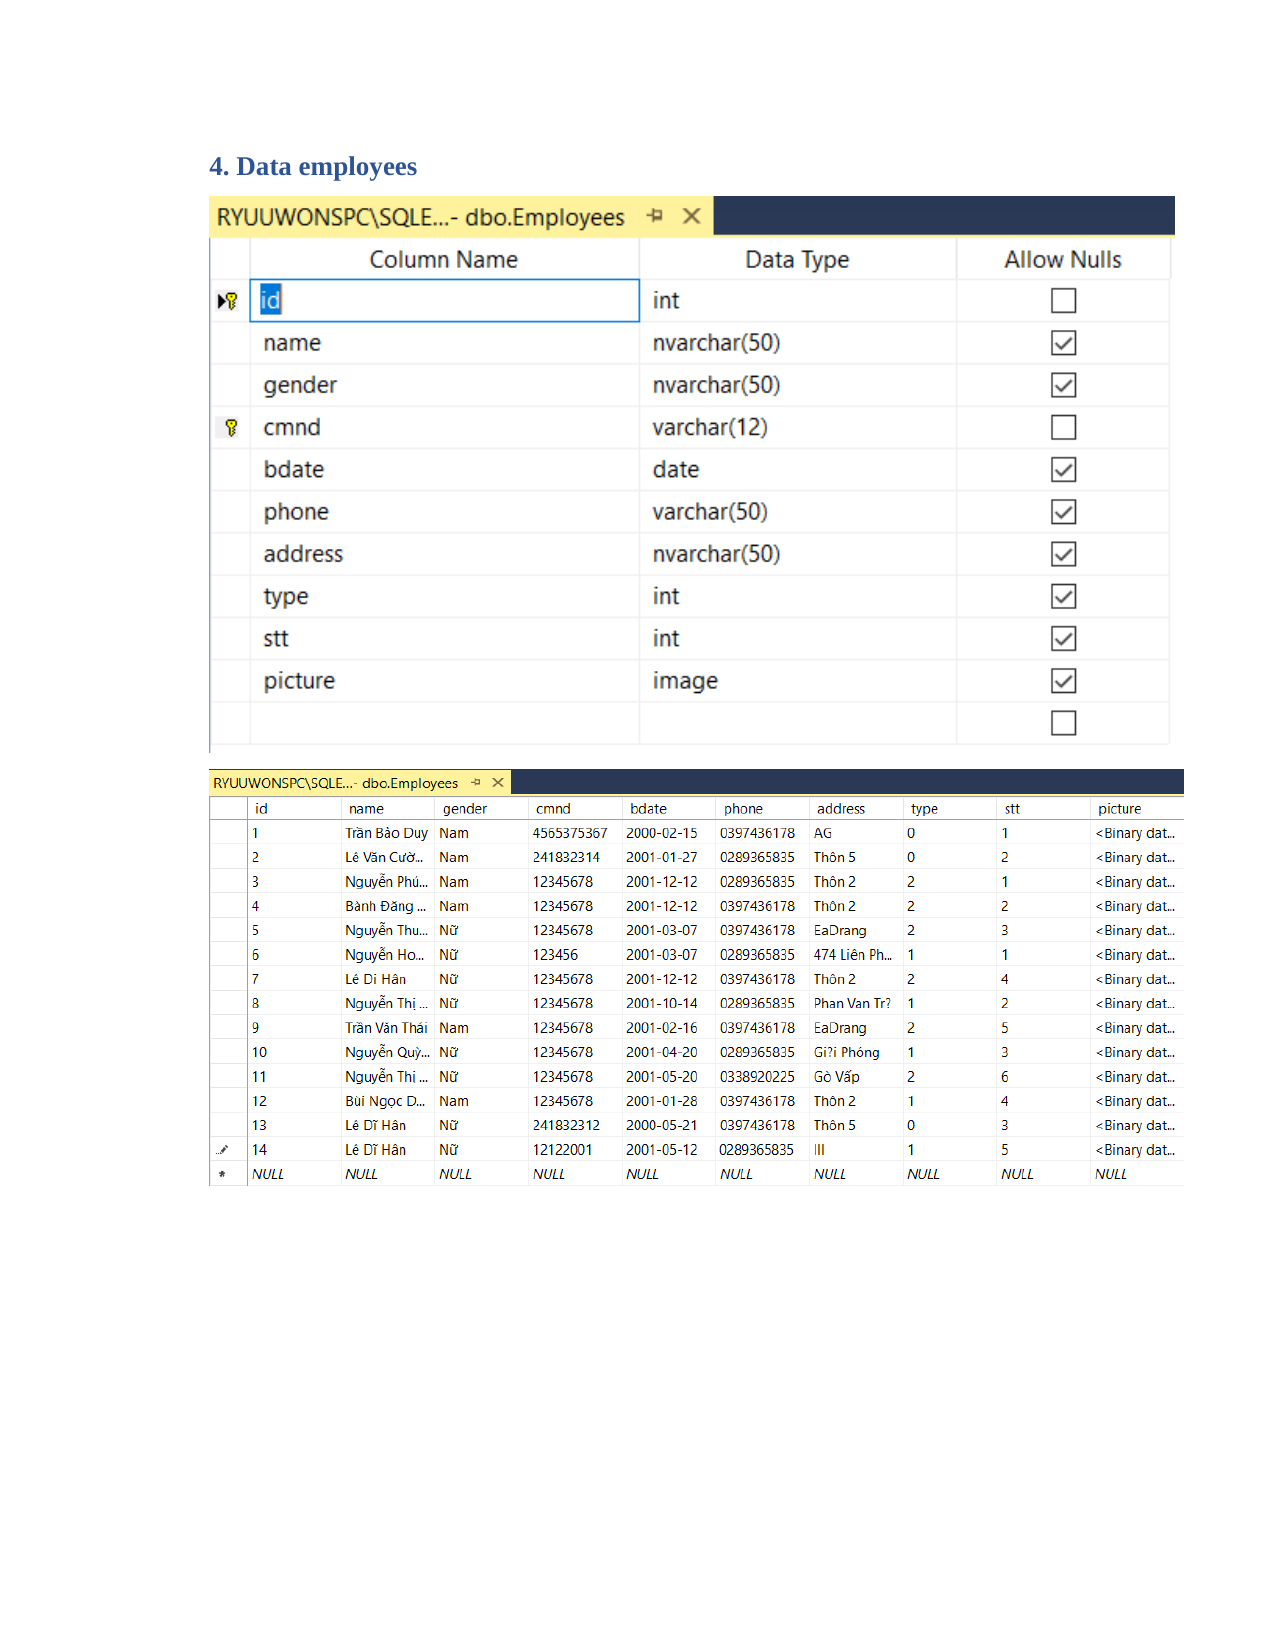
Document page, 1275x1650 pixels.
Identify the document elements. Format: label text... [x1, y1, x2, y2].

picture [209, 769, 1184, 1187]
picture [209, 196, 1175, 753]
subtitle 4. Data employees [150, 150, 1125, 181]
